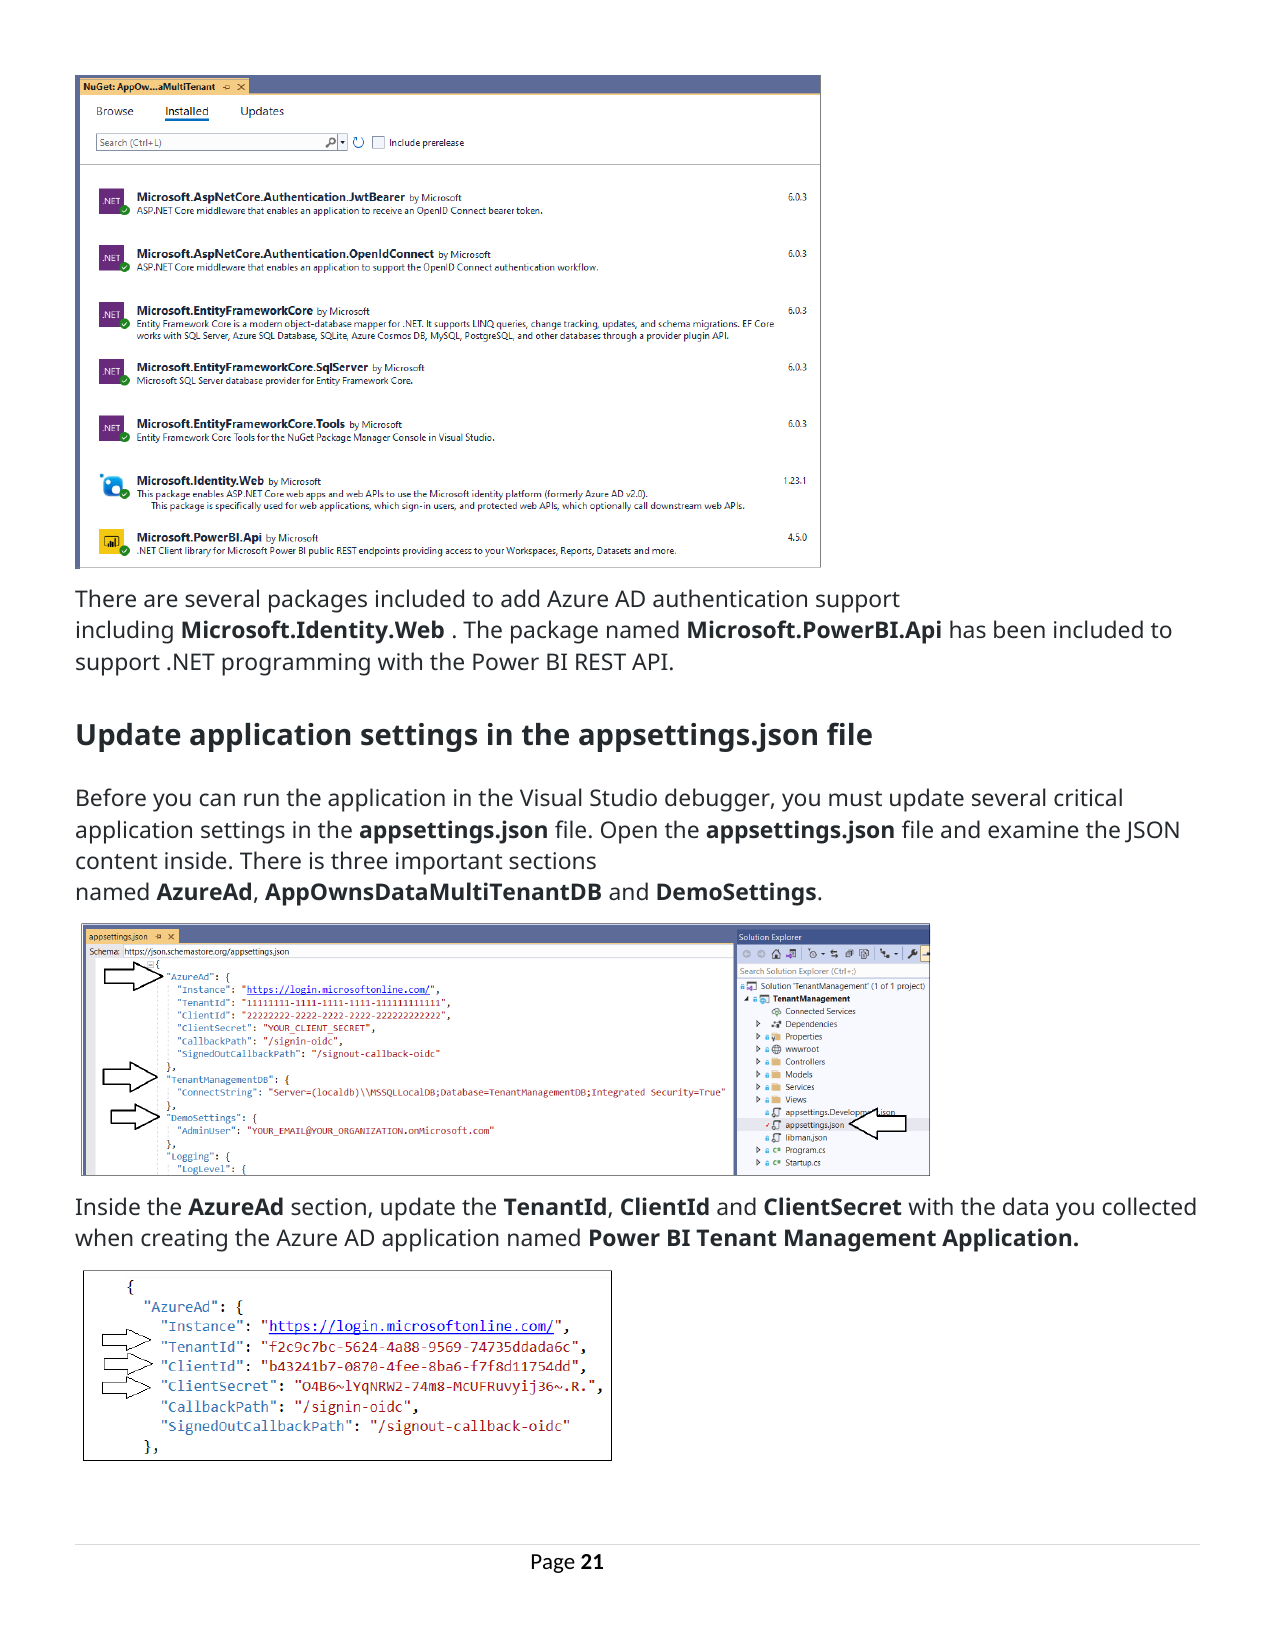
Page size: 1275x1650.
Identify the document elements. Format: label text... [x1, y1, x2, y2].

picture [75, 1265, 615, 1471]
text There are several packages included to add Azure AD authentication support including Microsoft.Identity.Web . The package named Microsoft.PowerBI.Api has been included to support .NET programming with the Power BI REST API. [75, 583, 1200, 677]
text Before you can run the application in the Visual Studio debugger, you must update several critical application settings in the appsettings.json file. Open the appsettings.json file and examine the JSON content inside. There is three important sections named AzureAd, AppOwnsDataMultiTenantDB and DemoSettings. [75, 782, 1200, 907]
text Inside the AzureAd section, update the TenantId, ClientId and ClientSecret with the data you collected when creating the Azure AD application named Power BI Tenant Management Application. [75, 1191, 1200, 1253]
picture [75, 75, 826, 571]
subtitle Update application settings in the appsettings.json file [75, 714, 1200, 754]
picture [75, 919, 931, 1178]
